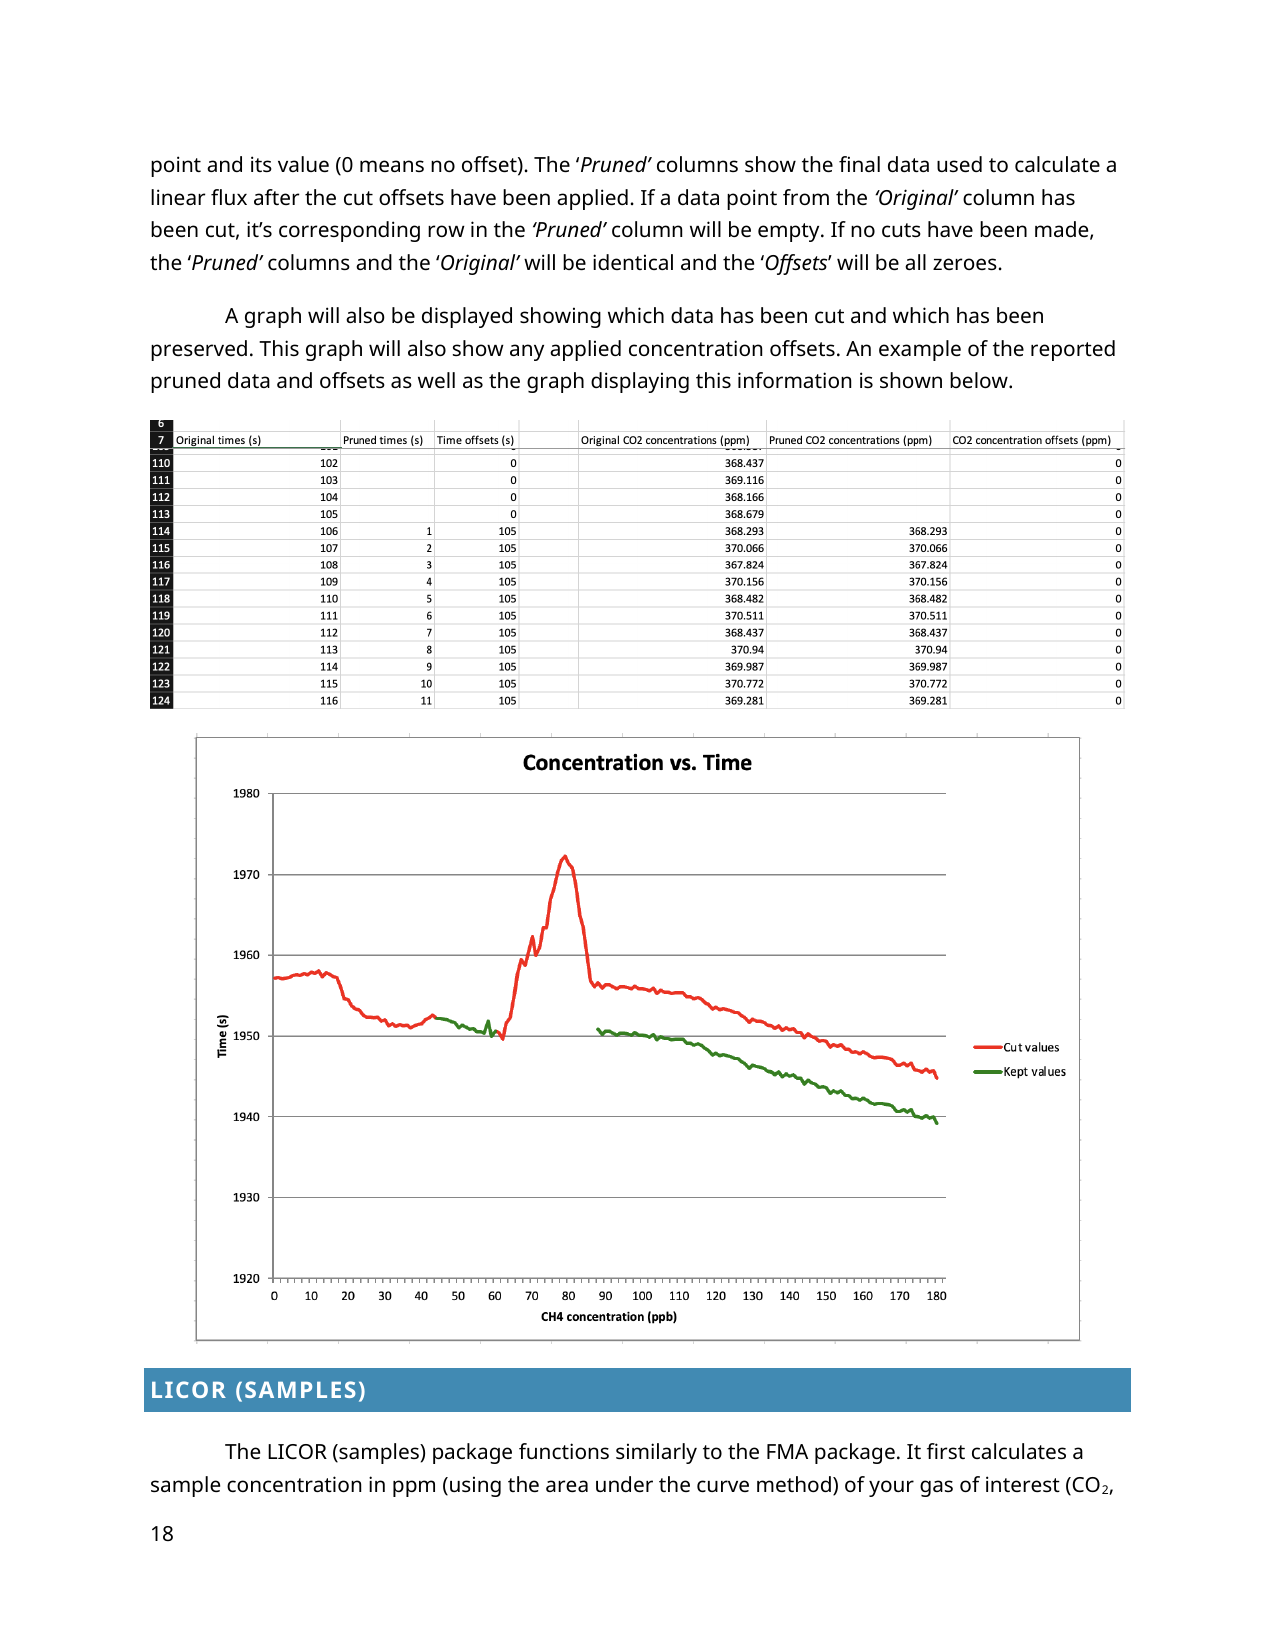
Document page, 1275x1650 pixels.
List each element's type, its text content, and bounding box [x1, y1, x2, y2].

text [150, 150, 1125, 276]
text A graph will also be displayed showing which data has been cut and which has been preserved. This graph will also show any applied concentration offsets. An example of the reported pruned data and offsets as well as the graph displaying this information is shown below. [150, 301, 1125, 395]
picture [150, 420, 1125, 709]
picture [193, 733, 1082, 1344]
subtitle LICOR (Samples) [150, 1374, 1125, 1406]
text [150, 1437, 1125, 1498]
